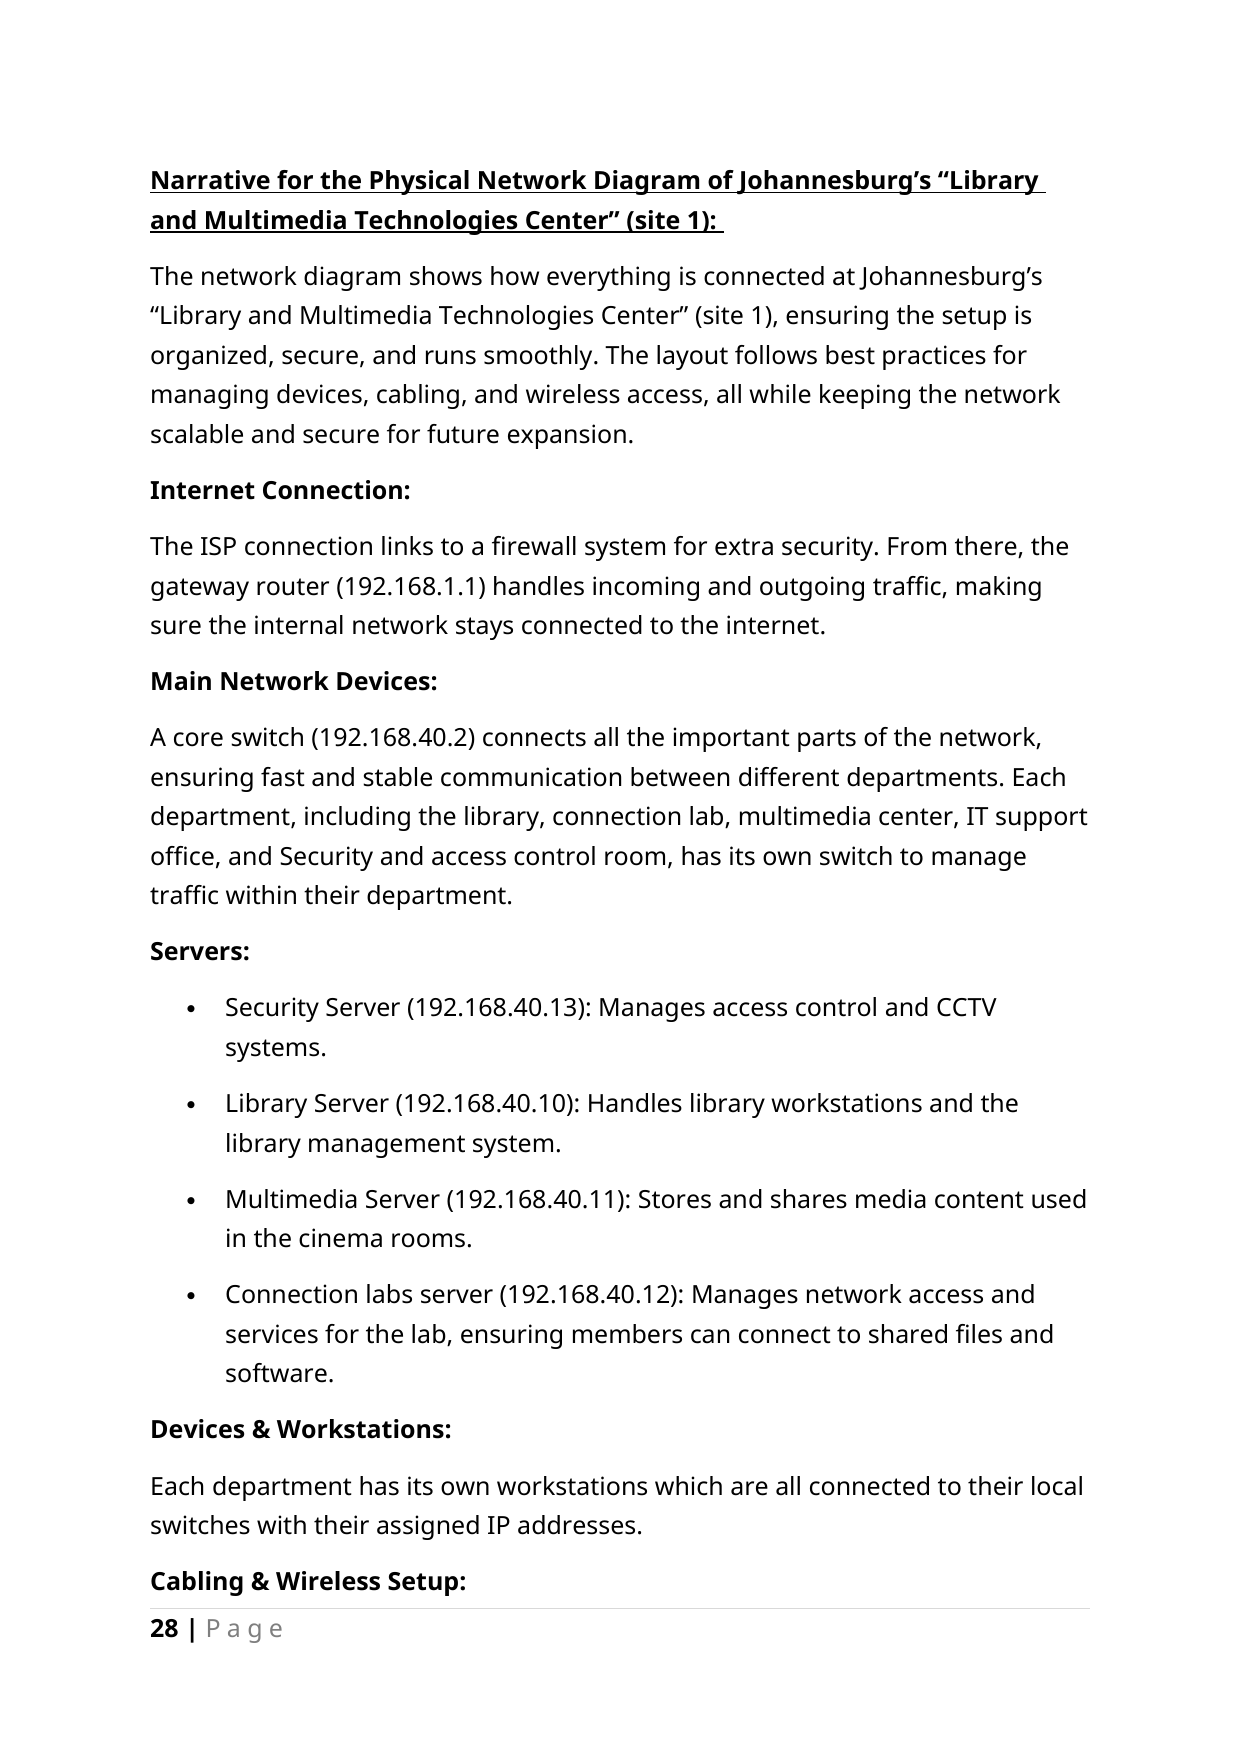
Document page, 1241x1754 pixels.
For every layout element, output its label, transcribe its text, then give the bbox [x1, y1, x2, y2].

list Multimedia Server (192.168.40.11): Stores and shares media content used in the cinema rooms. [187, 1181, 1090, 1255]
text Main Network Devices: [150, 664, 1090, 698]
text A core switch (192.168.40.2) connects all the important parts of the network, ensuring fast and stable communication between different departments. Each department, including the library, connection lab, multimedia center, IT support office, and Security and access control room, has its own switch to manage traffic within their department. [150, 720, 1090, 912]
text Devices & Workstations: [150, 1412, 1090, 1446]
list Library Server (192.168.40.10): Handles library workstations and the library management system. [187, 1086, 1090, 1159]
text Narrative for the Physical Network Diagram of Johannesburg’s “Library and Multimedia Technologies Center” (site 1): [150, 163, 1090, 236]
list Security Server (192.168.40.13): Manages access control and CCTV systems. [187, 990, 1090, 1064]
text The ISP connection links to a firewall system for extra security. From there, the gateway router (192.168.1.1) handles incoming and outgoing traffic, making sure the internal network stays connected to the internet. [150, 529, 1090, 642]
list Connection labs server (192.168.40.12): Manages network access and services for the lab, ensuring members can connect to shared files and software. [187, 1277, 1090, 1390]
text Servers: [150, 934, 1090, 968]
text Cabling & Wireless Setup: [150, 1564, 1090, 1598]
text Internet Connection: [150, 472, 1090, 507]
text The network diagram shows how everything is connected at Johannesburg’s “Library and Multimedia Technologies Center” (site 1), ensuring the setup is organized, secure, and runs smoothly. The layout follows best practices for managing devices, cabling, and wireless access, all while keeping the network scalable and secure for future expansion. [150, 258, 1090, 450]
text Each department has its own workstations which are all connected to their local switches with their assigned IP addresses. [150, 1468, 1090, 1542]
